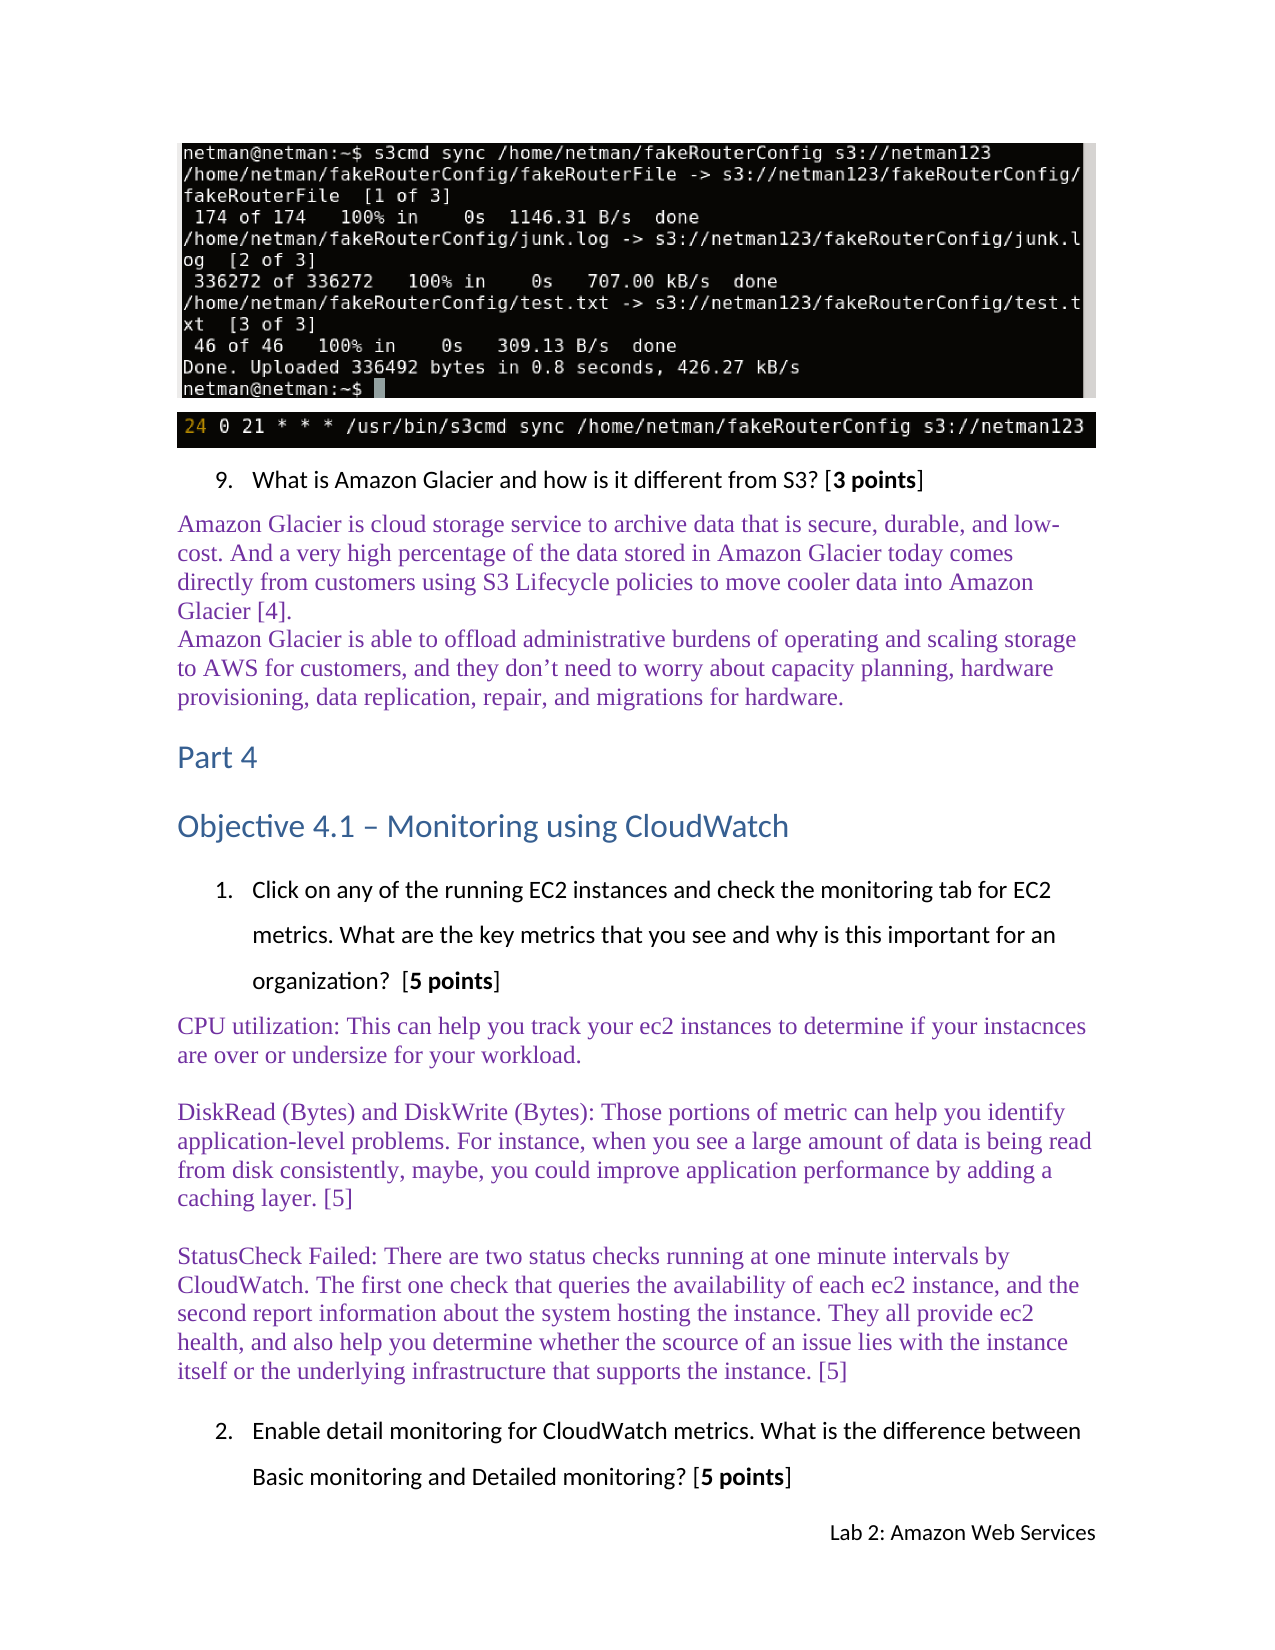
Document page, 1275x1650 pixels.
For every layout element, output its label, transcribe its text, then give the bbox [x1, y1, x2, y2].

text DiskRead (Bytes) and DiskWrite (Bytes): Those portions of metric can help you identify application-level problems. For instance, when you see a large amount of data is being read from disk consistently, maybe, you could improve application performance by adding a caching layer. [5] [177, 1097, 1096, 1212]
subtitle Click on any of the running EC2 instances and check the monitoring tab for EC2 metrics. What are the key metrics that you see and why is this important for an organization? [5 points] [214, 874, 1096, 996]
picture [177, 143, 1096, 398]
picture [177, 412, 1096, 448]
list What is Amazon Glacier and how is it different from S3? [3 points] [214, 464, 1096, 494]
text StatusCheck Failed: There are two status checks running at one minute intervals by CloudWatch. The first one check that queries the availability of each ec2 instance, and the second report information about the system hosting the instance. They all provide ec2 health, and also help you determine whether the scource of an issue lies with the instance itself or the underlying infrastructure that supports the instance. [5] [177, 1241, 1096, 1385]
subtitle Part 4 [177, 736, 1096, 777]
list Enable detail monitoring for CloudWatch metrics. What is the difference between Basic monitoring and Detailed monitoring? [5 points] [214, 1415, 1096, 1491]
text Amazon Glacier is able to offload administrative burdens of operating and scaling storage to AWS for customers, and they don’t need to worry about capacity planning, hardware provisioning, data replication, repair, and migrations for hardware. [177, 624, 1096, 711]
text Amazon Glacier is cloud storage service to archive data that is secure, durable, and low-cost. And a very high percentage of the data stored in Amazon Glacier today comes directly from customers using S3 Lifecycle policies to move cooler data into Amazon Glacier [4]. [177, 509, 1096, 624]
subtitle Objective 4.1 – Monitoring using CloudWatch [177, 805, 1096, 846]
text CPU utilization: This can help you track your ec2 instances to determine if your instacnces are over or undersize for your workload. [177, 1011, 1096, 1068]
